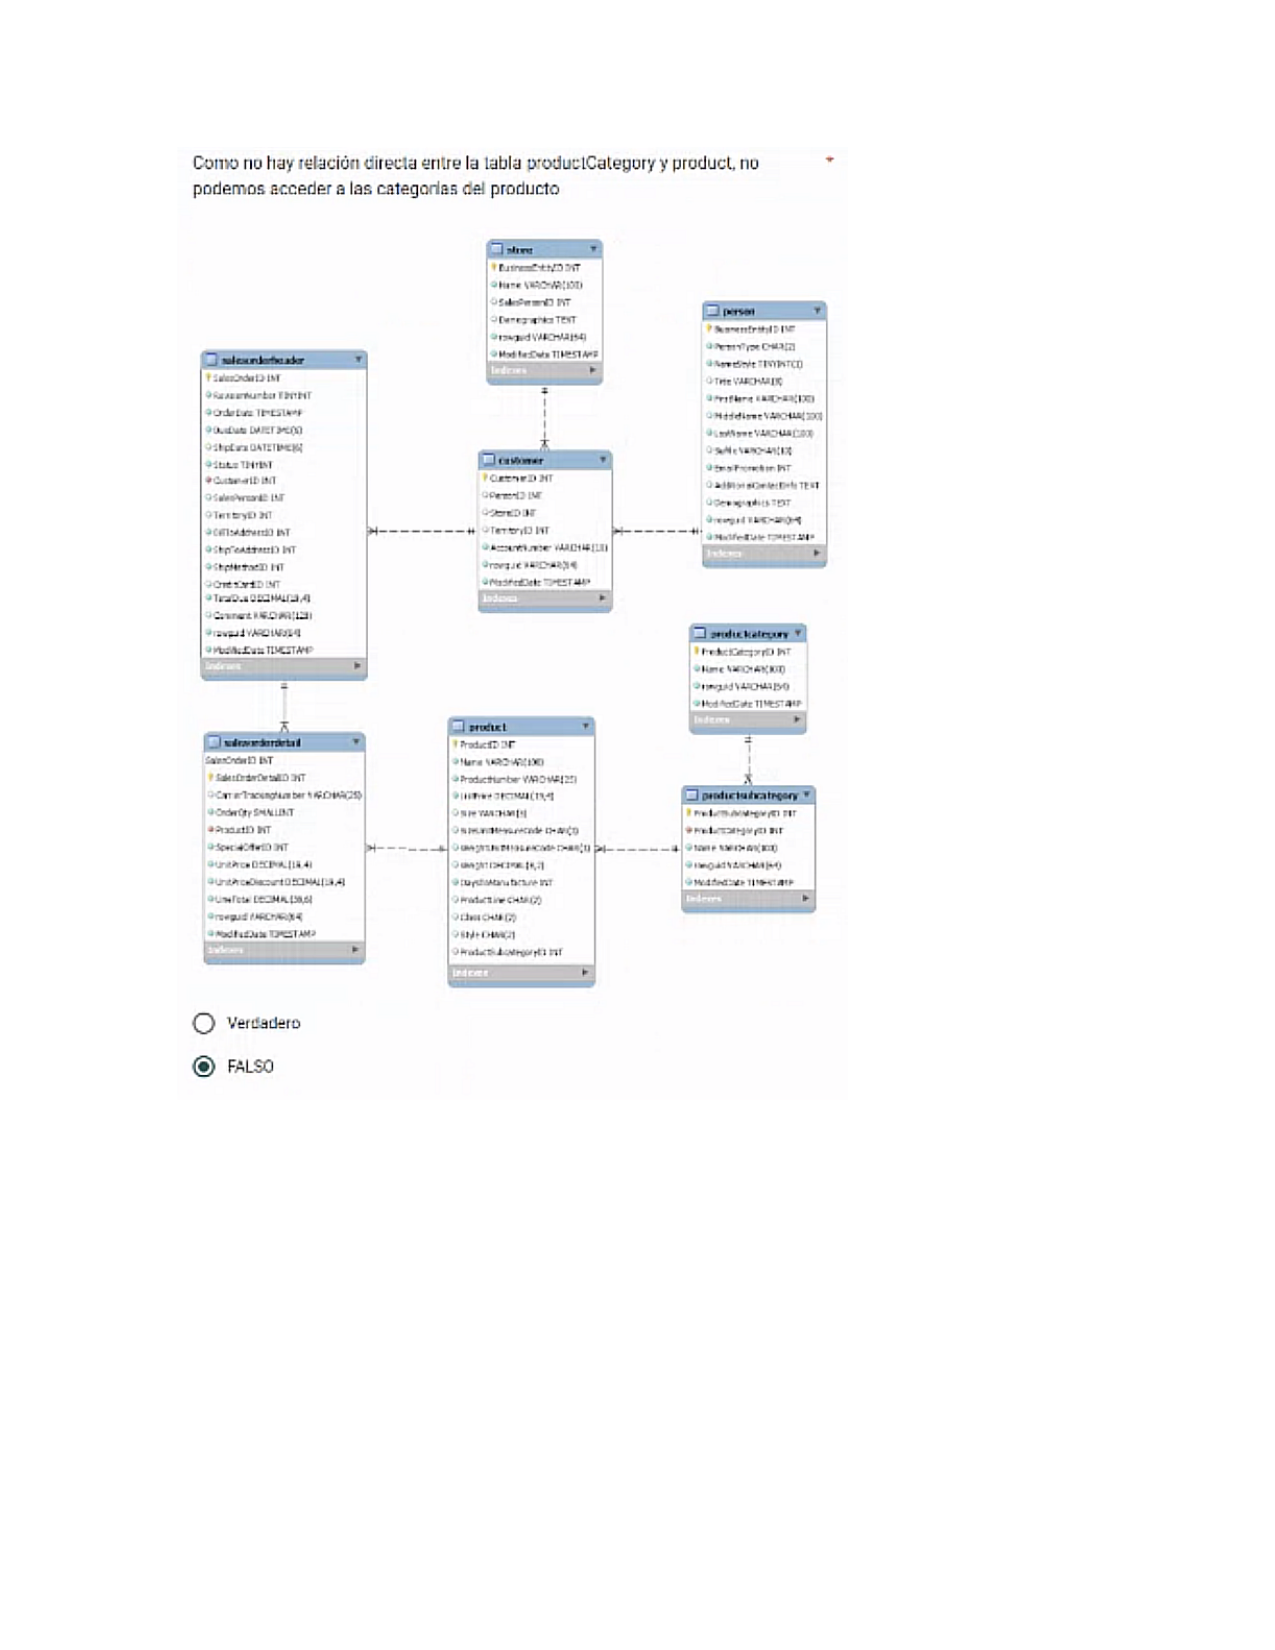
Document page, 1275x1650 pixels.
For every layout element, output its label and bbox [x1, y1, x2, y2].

picture [177, 147, 848, 1100]
